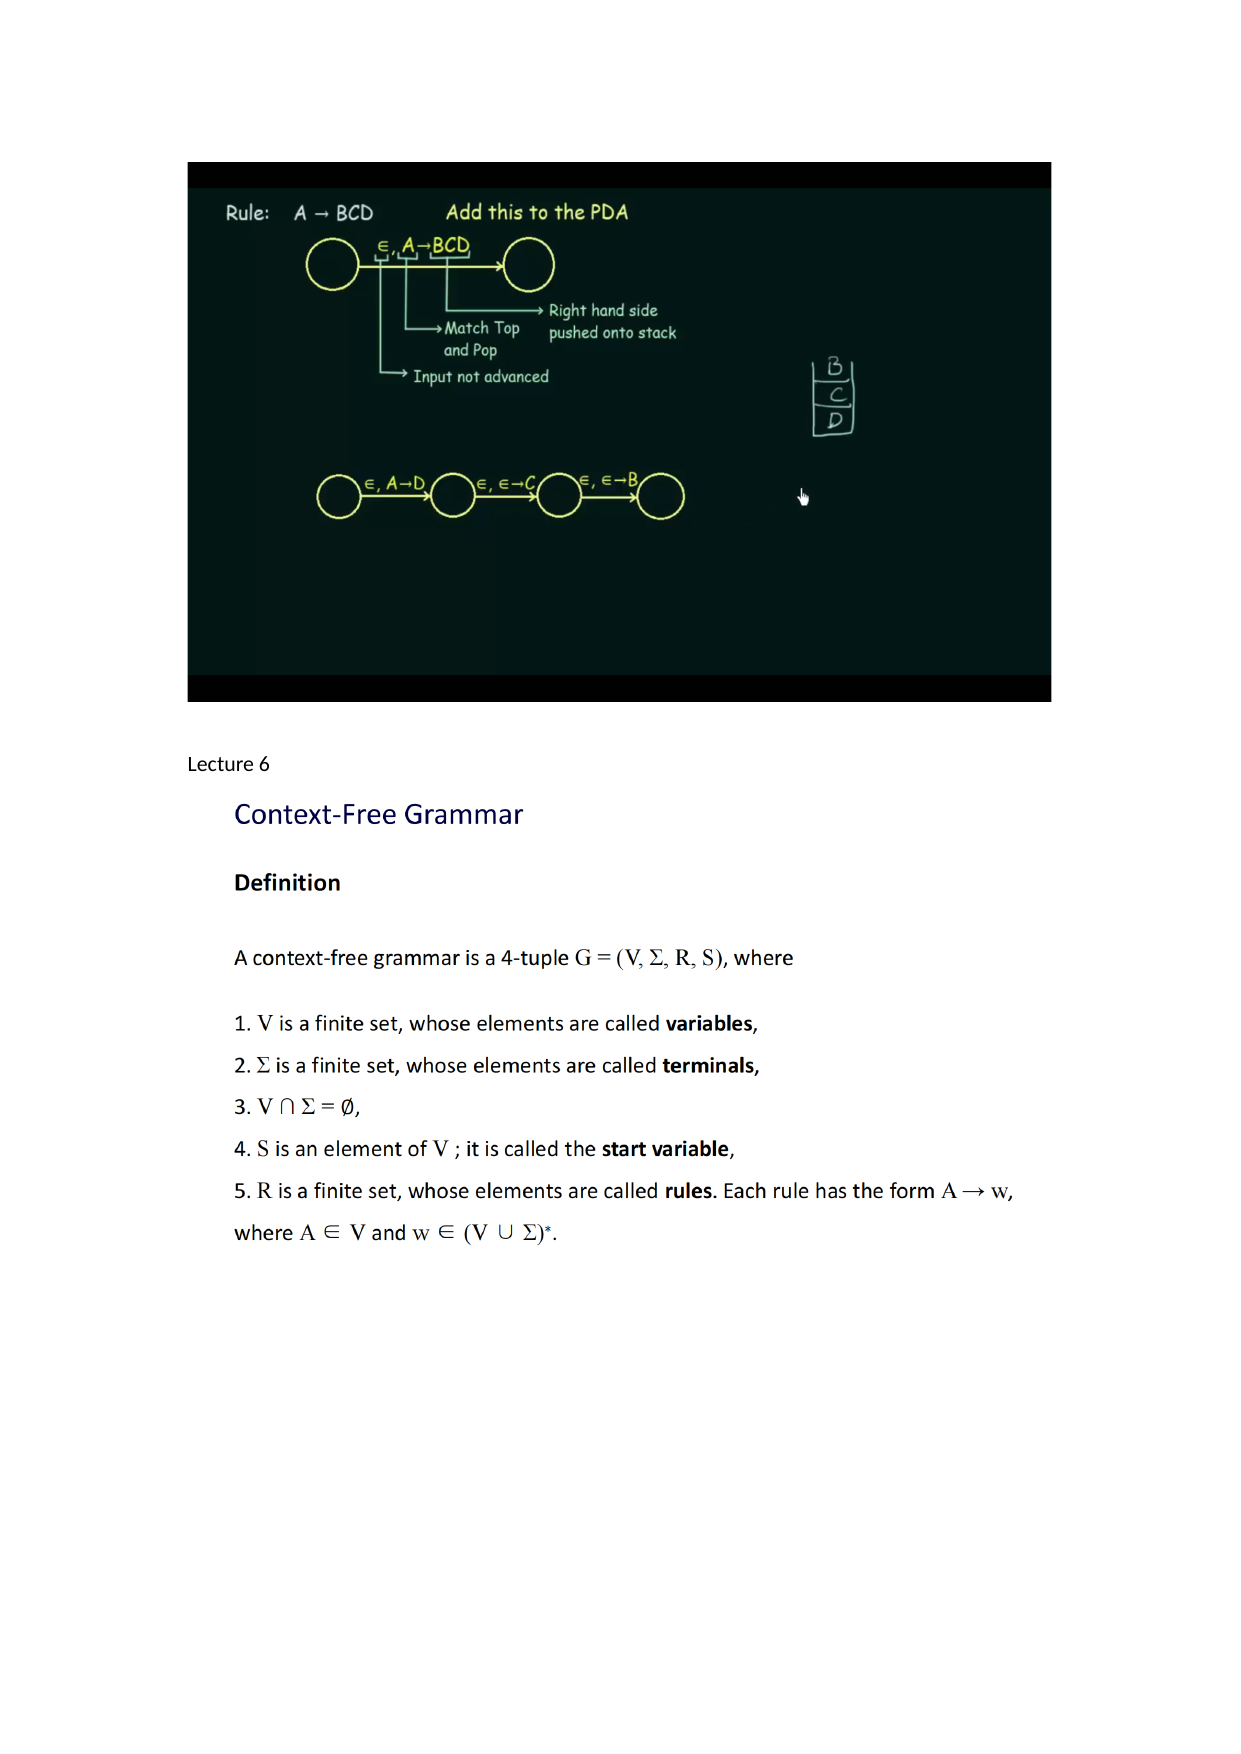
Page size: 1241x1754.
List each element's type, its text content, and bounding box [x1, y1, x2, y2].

picture [187, 162, 1052, 702]
picture [187, 779, 1052, 1265]
text Lecture 6 [187, 747, 1053, 779]
